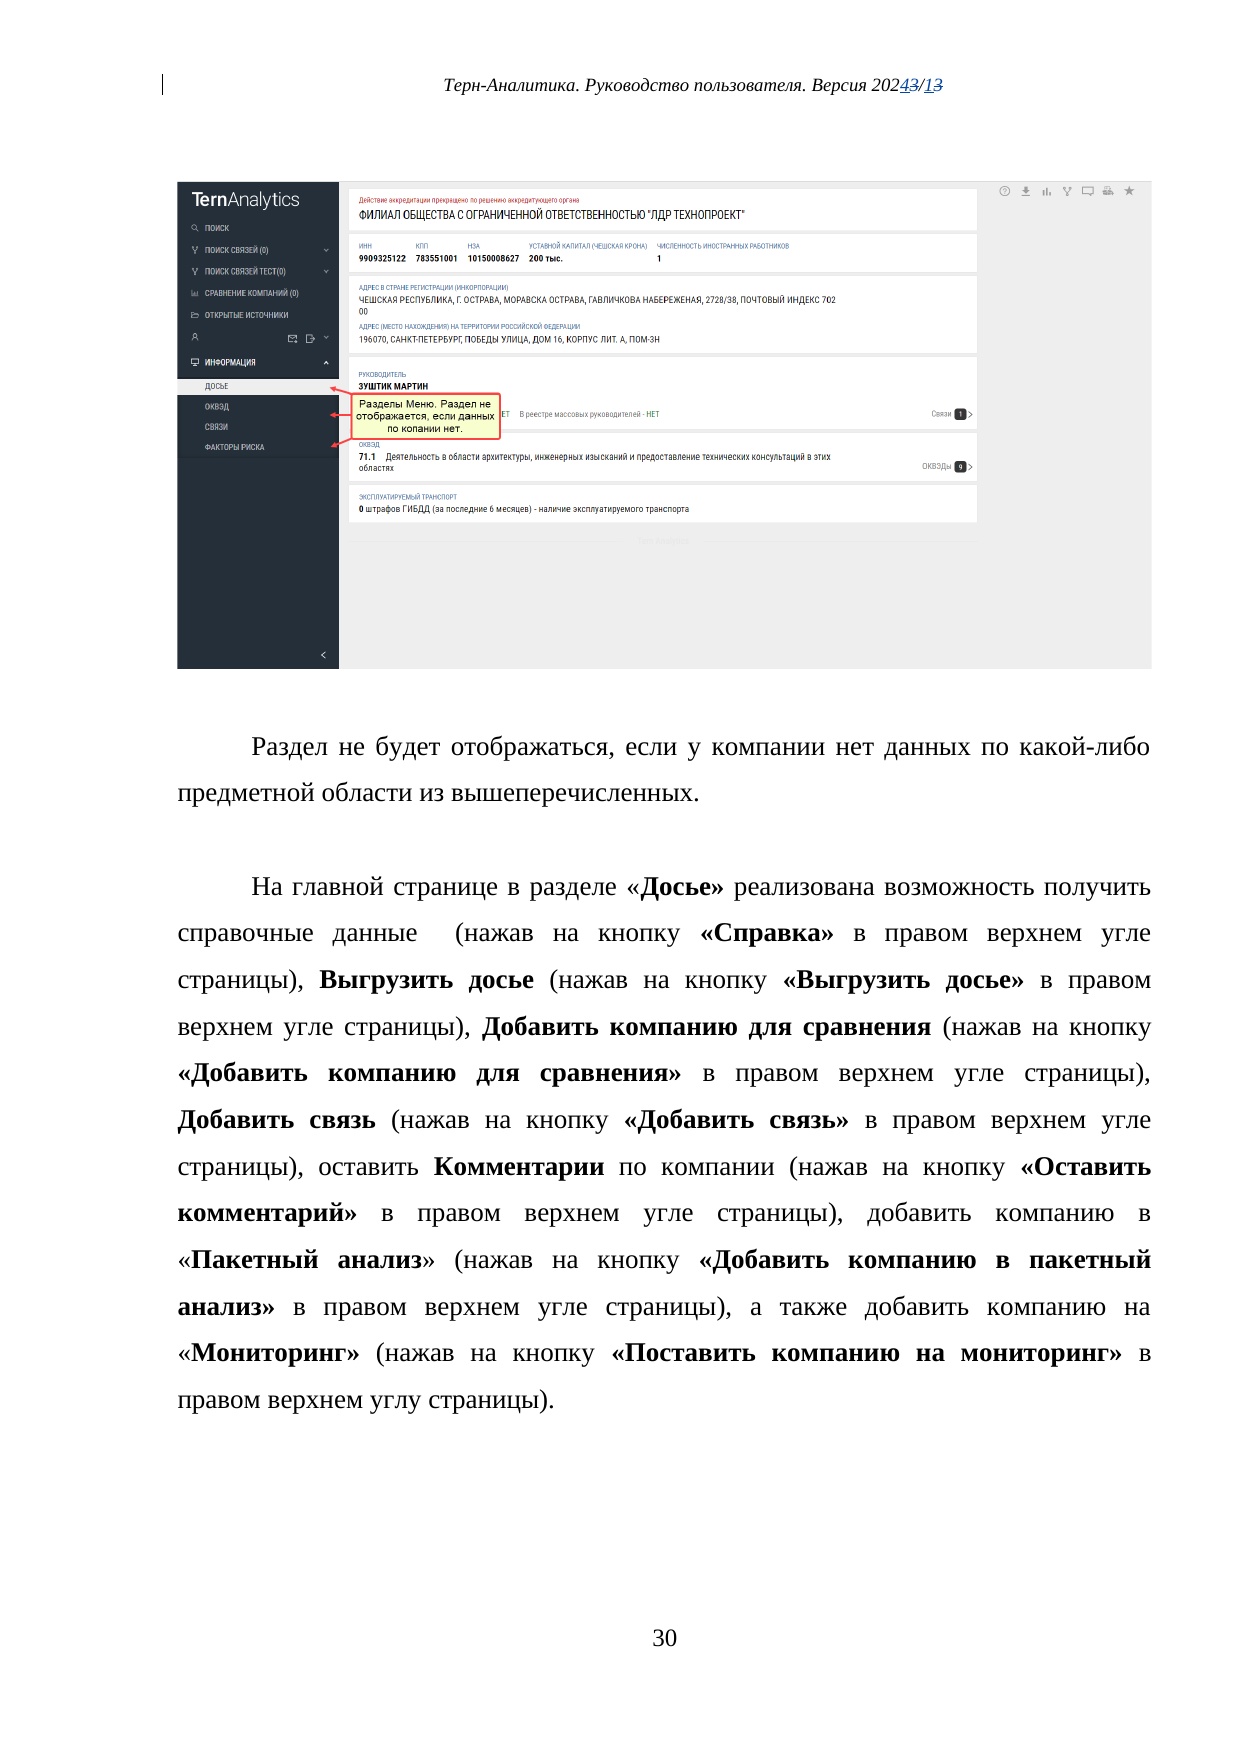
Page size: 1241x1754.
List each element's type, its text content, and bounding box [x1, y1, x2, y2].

text Раздел не будет отображаться, если у компании нет данных по какой-либо предметной области из вышеперечисленных. [177, 730, 1152, 808]
picture [177, 181, 1152, 669]
text На главной странице в разделе «Досье» реализована возможность получить справочные данные (нажав на кнопку «Справка» в правом верхнем угле страницы), Выгрузить досье (нажав на кнопку «Выгрузить досье» в правом верхнем угле страницы), Добавить компанию для сравнения (нажав на кнопку «Добавить компанию для сравнения» в правом верхнем угле страницы), Добавить связь (нажав на кнопку «Добавить связь» в правом верхнем угле страницы), оставить Комментарии по компании (нажав на кнопку «Оставить комментарий» в правом верхнем угле страницы), добавить компанию в «Пакетный анализ» (нажав на кнопку «Добавить компанию в пакетный анализ» в правом верхнем угле страницы), а также добавить компанию на «Мониторинг» (нажав на кнопку «Поставить компанию на мониторинг» в правом верхнем углу страницы). [177, 870, 1152, 1414]
